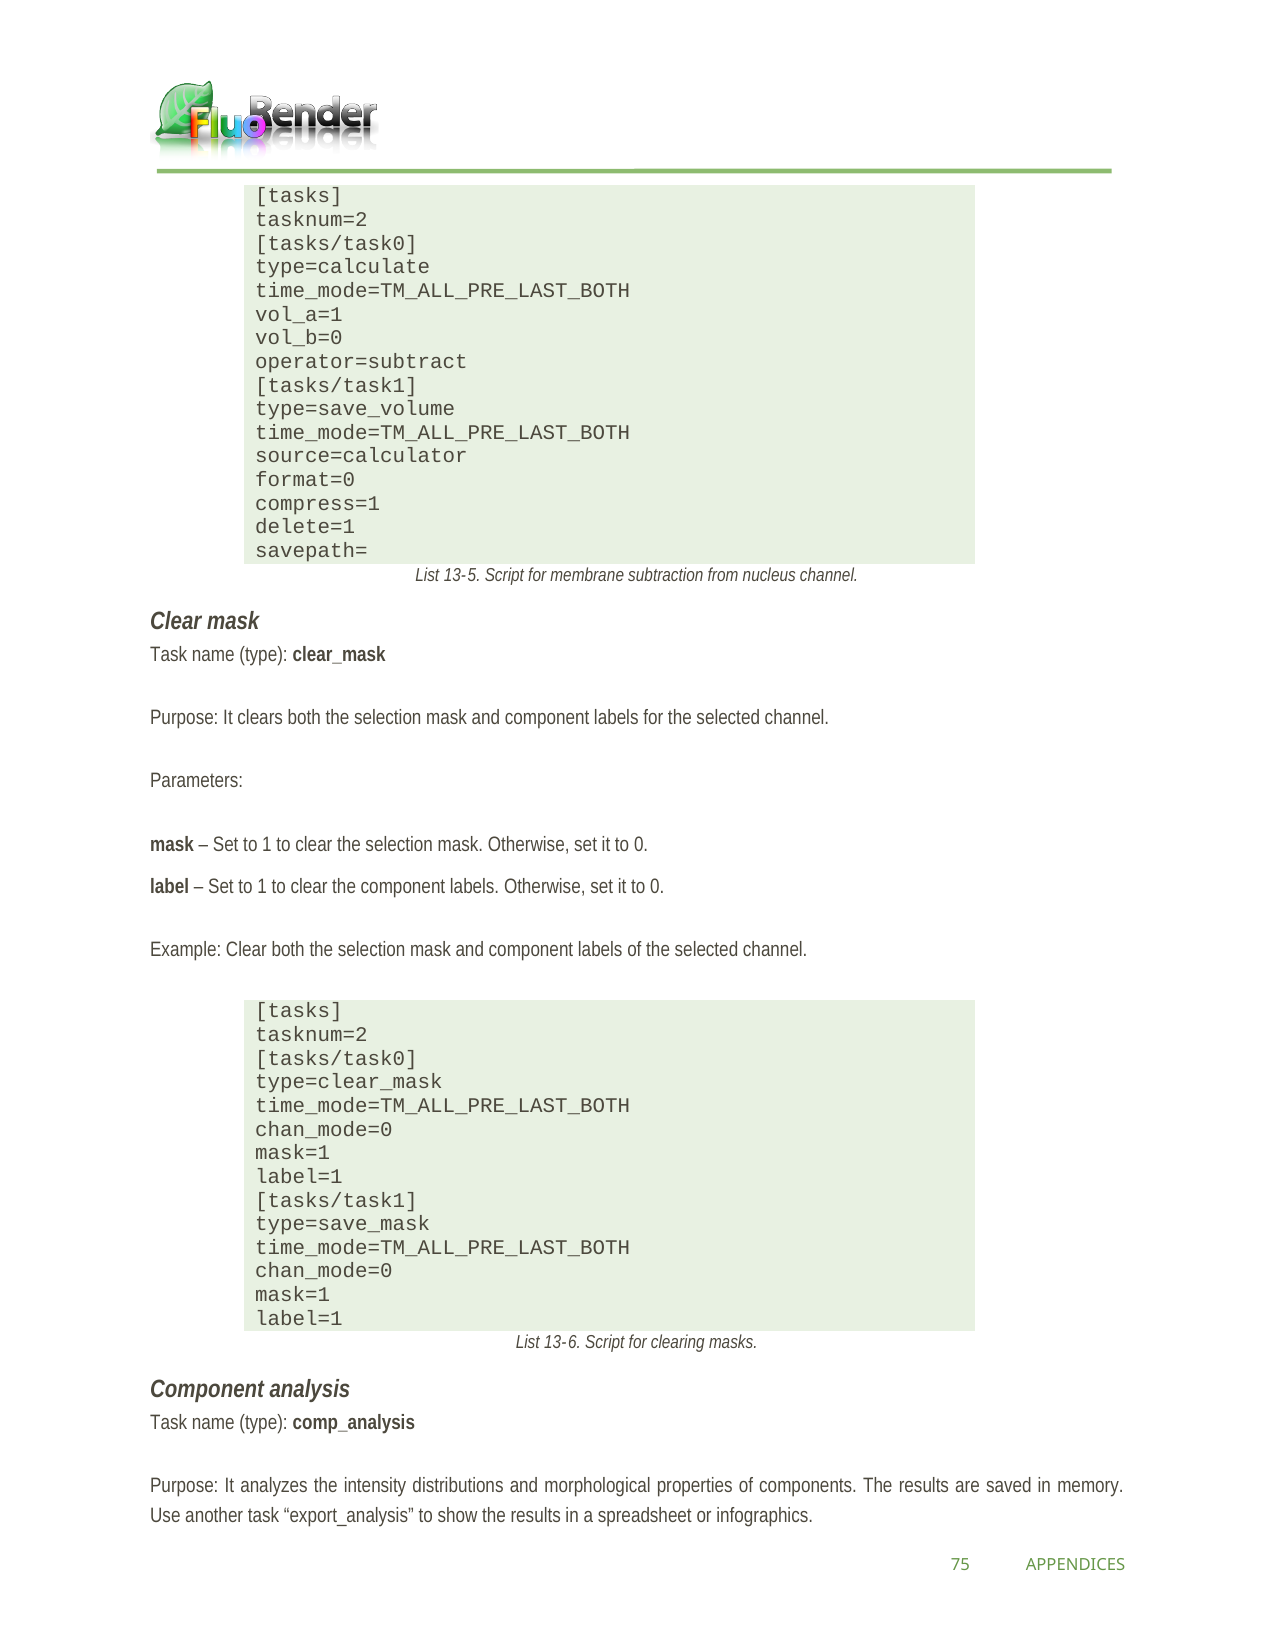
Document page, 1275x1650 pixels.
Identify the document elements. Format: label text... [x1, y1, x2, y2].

text label – Set to 1 to clear the component labels. Otherwise, set it to 0. [150, 874, 1125, 898]
text Task name (type): clear_mask [150, 642, 1125, 666]
text Parameters: [150, 768, 1125, 792]
subtitle Component analysis [150, 1374, 1125, 1402]
subtitle Clear mask [150, 606, 1125, 635]
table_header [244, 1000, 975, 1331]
picture [150, 75, 379, 162]
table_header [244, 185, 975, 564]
text Purpose: It clears both the selection mask and component labels for the selected channel. [150, 705, 1125, 729]
text Purpose: It analyzes the intensity distributions and morphological properties of components. The results are saved in memory. Use another task “export_analysis” to show the results in a spreadsheet or infographics. [150, 1473, 1125, 1527]
text Example: Clear both the selection mask and component labels of the selected channel. [150, 937, 1125, 961]
text Task name (type): comp_analysis [150, 1409, 1125, 1433]
text mask – Set to 1 to clear the selection mask. Otherwise, set it to 0. [150, 832, 1125, 856]
